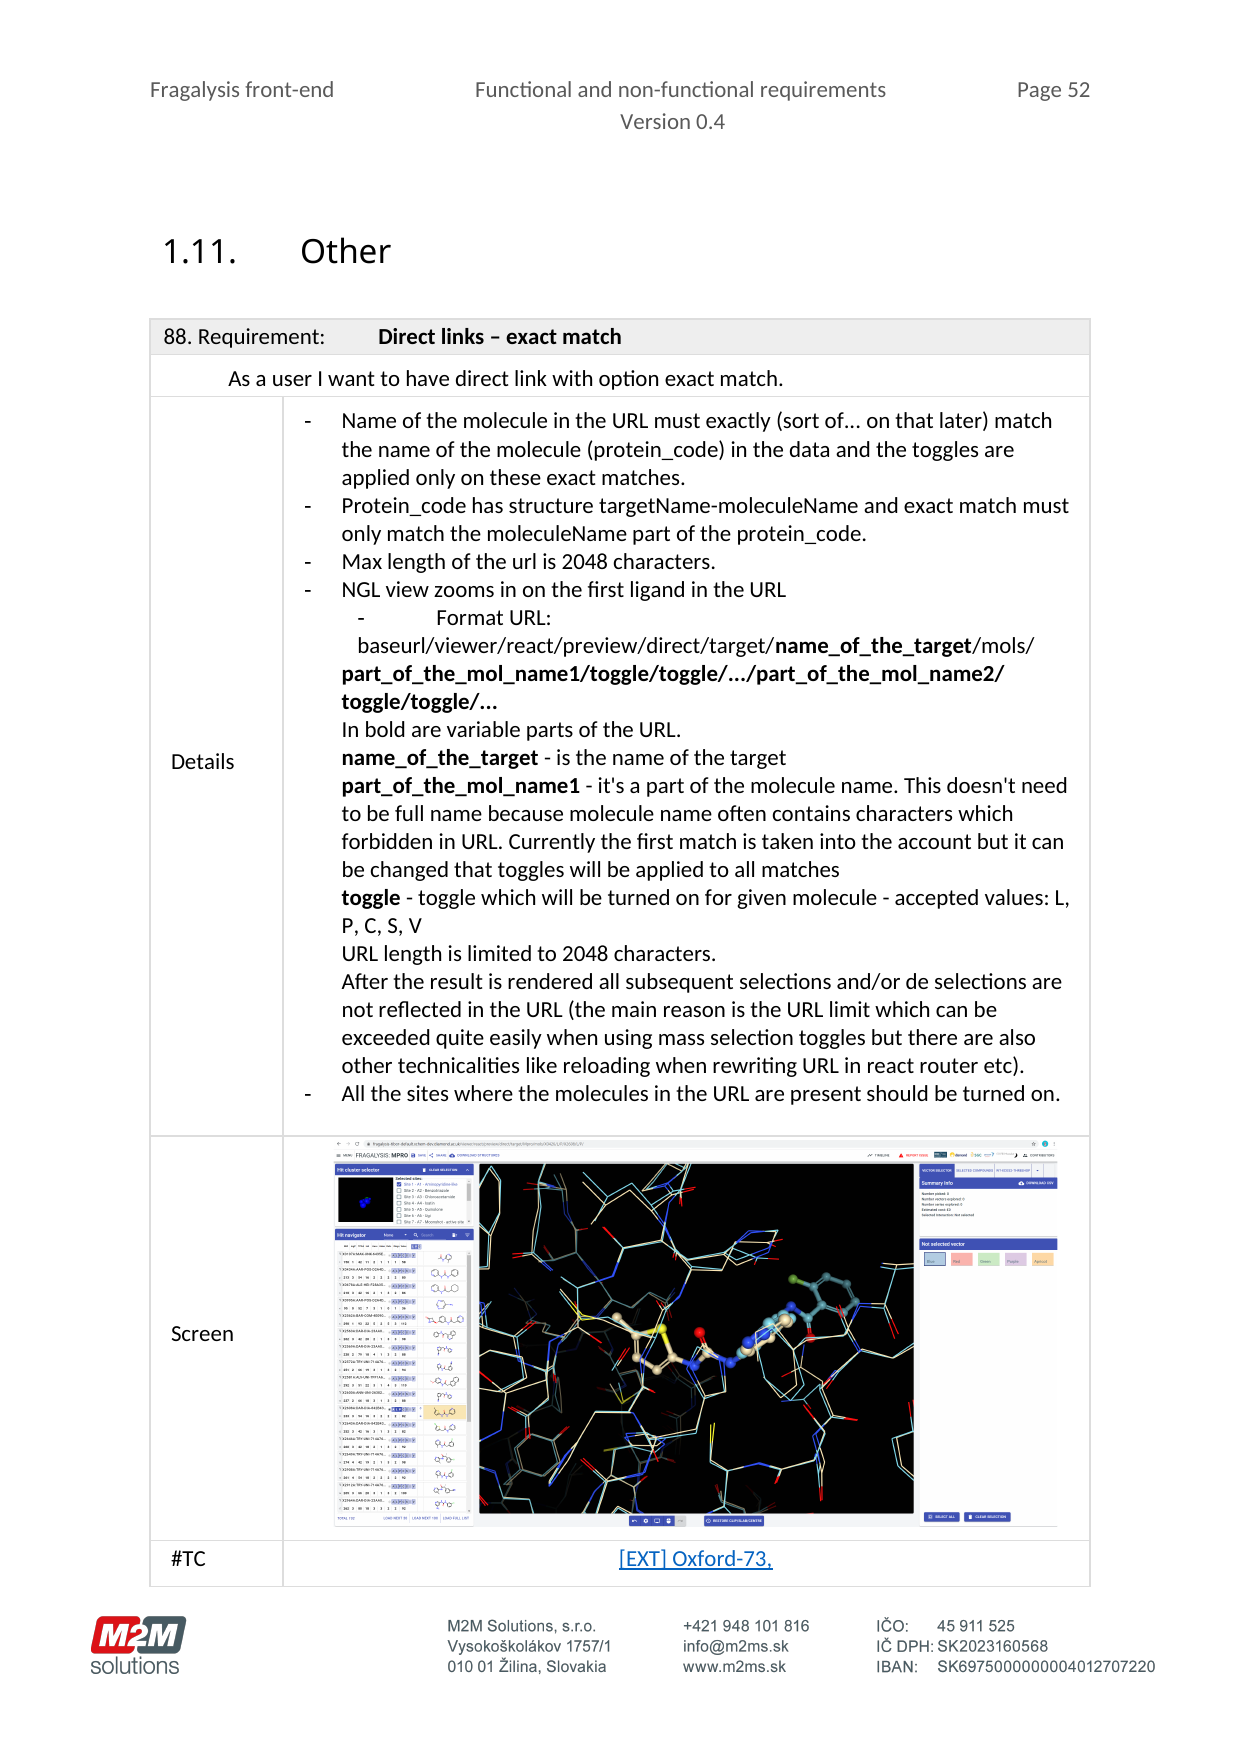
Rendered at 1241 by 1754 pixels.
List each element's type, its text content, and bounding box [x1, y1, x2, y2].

picture [91, 1613, 1162, 1676]
picture [333, 1140, 1058, 1527]
subtitle Other [162, 228, 1090, 273]
table_cell [284, 1137, 1089, 1539]
table_cell #TC [151, 1541, 282, 1586]
table_cell Screen [151, 1137, 282, 1539]
table_cell As a user I want to have direct link with option exact match. [151, 355, 1089, 396]
table_header Direct links – exact match [151, 320, 1089, 354]
table_cell [EXT] Oxford-73, [284, 1541, 1089, 1586]
table_cell Name of the molecule in the URL must exactly (sort of... on that later) match the name of the molecule (protein_code) in the data and the toggles are applied only on these exact matches. Protein_code has structure targetName-moleculeName and exact match must only match the moleculeName part of the protein_code. Max length of the url is 2048 characters. NGL view zooms in on the first ligand in the URL Format URL: baseurl/viewer/react/preview/direct/target/name_of_the_target/mols/ part_of_the_mol_name1/toggle/toggle/.../part_of_the_mol_name2/ toggle/toggle/... In bold are variable parts of the URL. name_of_the_target - is the name of the target part_of_the_mol_name1 - it's a part of the molecule name. This doesn't need to be full name because molecule name often contains characters which forbidden in URL. Currently the first match is taken into the account but it can be changed that toggles will be applied to all matches toggle - toggle which will be turned on for given molecule - accepted values: L, P, C, S, V URL length is limited to 2048 characters. After the result is rendered all subsequent selections and/or de selections are not reflected in the URL (the main reason is the URL limit which can be exceeded quite easily when using mass selection toggles but there are also other technicalities like reloading when rewriting URL in react router etc). All the sites where the molecules in the URL are present should be turned on. [284, 397, 1089, 1135]
table_cell Details [151, 397, 282, 1135]
